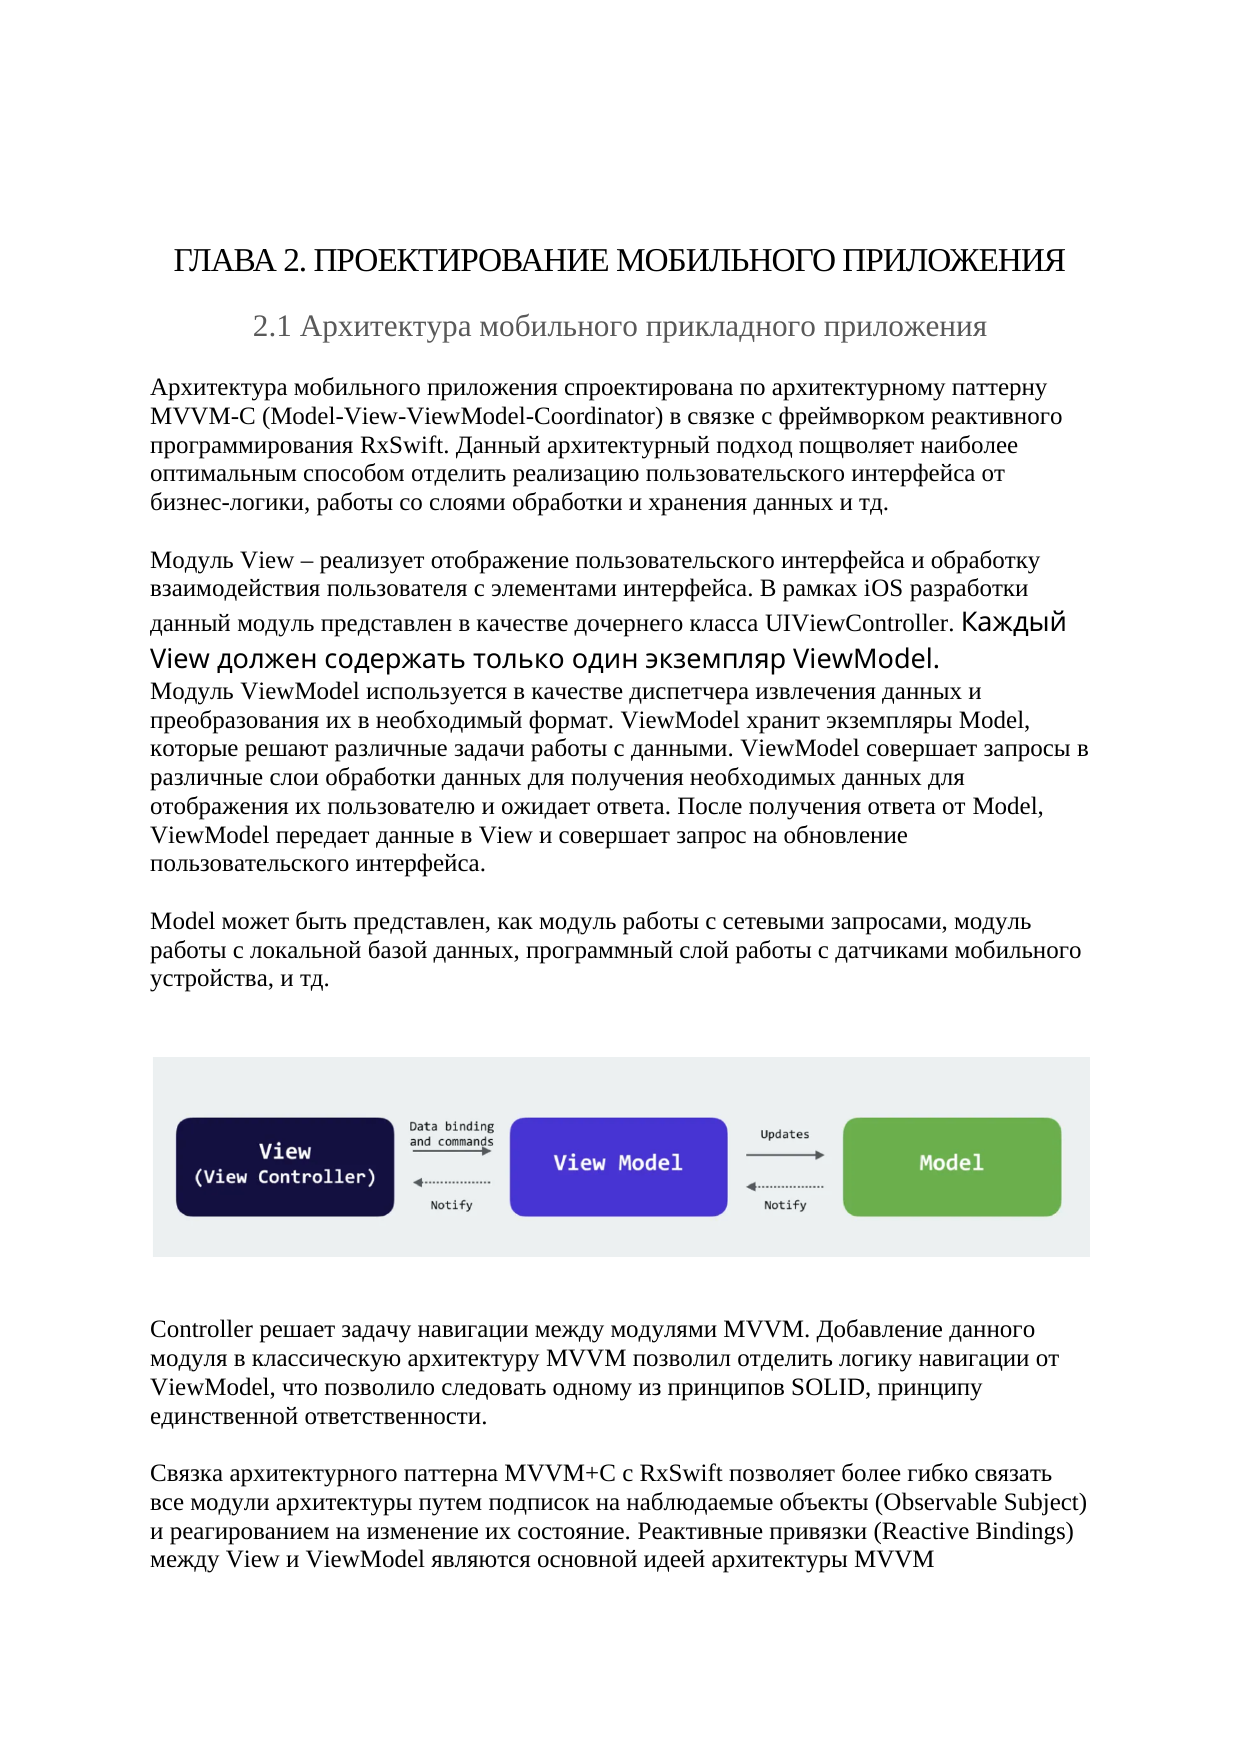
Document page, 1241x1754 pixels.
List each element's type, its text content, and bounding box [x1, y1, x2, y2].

text Модуль ViewModel используется в качестве диспетчера извлечения данных и преобразования их в необходимый формат. ViewModel хранит экземпляры Model, которые решают различные задачи работы с данными. ViewModel совершает запросы в различные слои обработки данных для получения необходимых данных для отображения их пользователю и ожидает ответа. После получения ответа от Model, ViewModel передает данные в View и совершает запрос на обновление пользовательского интерфейса. [150, 676, 1090, 877]
text Связка архитектурного паттерна MVVM+C c RxSwift позволяет более гибко связать все модули архитектуры путем подписок на наблюдаемые объекты (Observable Subject) и реагированием на изменение их состояние. Реактивные привязки (Reactive Bindings) между View и ViewModel являются основной идеей архитектуры MVVM [150, 1458, 1090, 1573]
text Модуль View – реализует отображение пользовательского интерфейса и обработку взаимодействия пользователя с элементами интерфейса. В рамках iOS разработки данный модуль представлен в качестве дочернего класса UIViewController. Каждый View должен содержать только один экземпляр ViewModel. [150, 545, 1090, 676]
text Архитектура мобильного приложения спроектирована по архитектурному паттерну MVVM-C (Model-View-ViewModel-Coordinator) в связке с фреймворком реактивного программирования RxSwift. Данный архитектурный подход пощволяет наиболее оптимальным способом отделить реализацию пользовательского интерфейса от бизнес-логики, работы со слоями обработки и хранения данных и тд. [150, 372, 1090, 516]
text Controller решает задачу навигации между модулями MVVM. Добавление данного модуля в классическую архитектуру MVVM позволил отделить логику навигации от ViewModel, что позволило следовать одному из принципов SOLID, принципу единственной ответственности. [150, 1314, 1090, 1429]
text 2.1 Архитектура мобильного прикладного приложения [150, 307, 1090, 343]
title ГЛАВА 2. пРОЕКТИРОВАНИЕ МОБИЛЬНОГО ПРИЛОЖЕНИЯ [150, 240, 1090, 279]
picture [150, 1057, 1091, 1257]
text Model может быть представлен, как модуль работы с сетевыми запросами, модуль работы с локальной базой данных, программный слой работы с датчиками мобильного устройства, и тд. [150, 906, 1090, 992]
